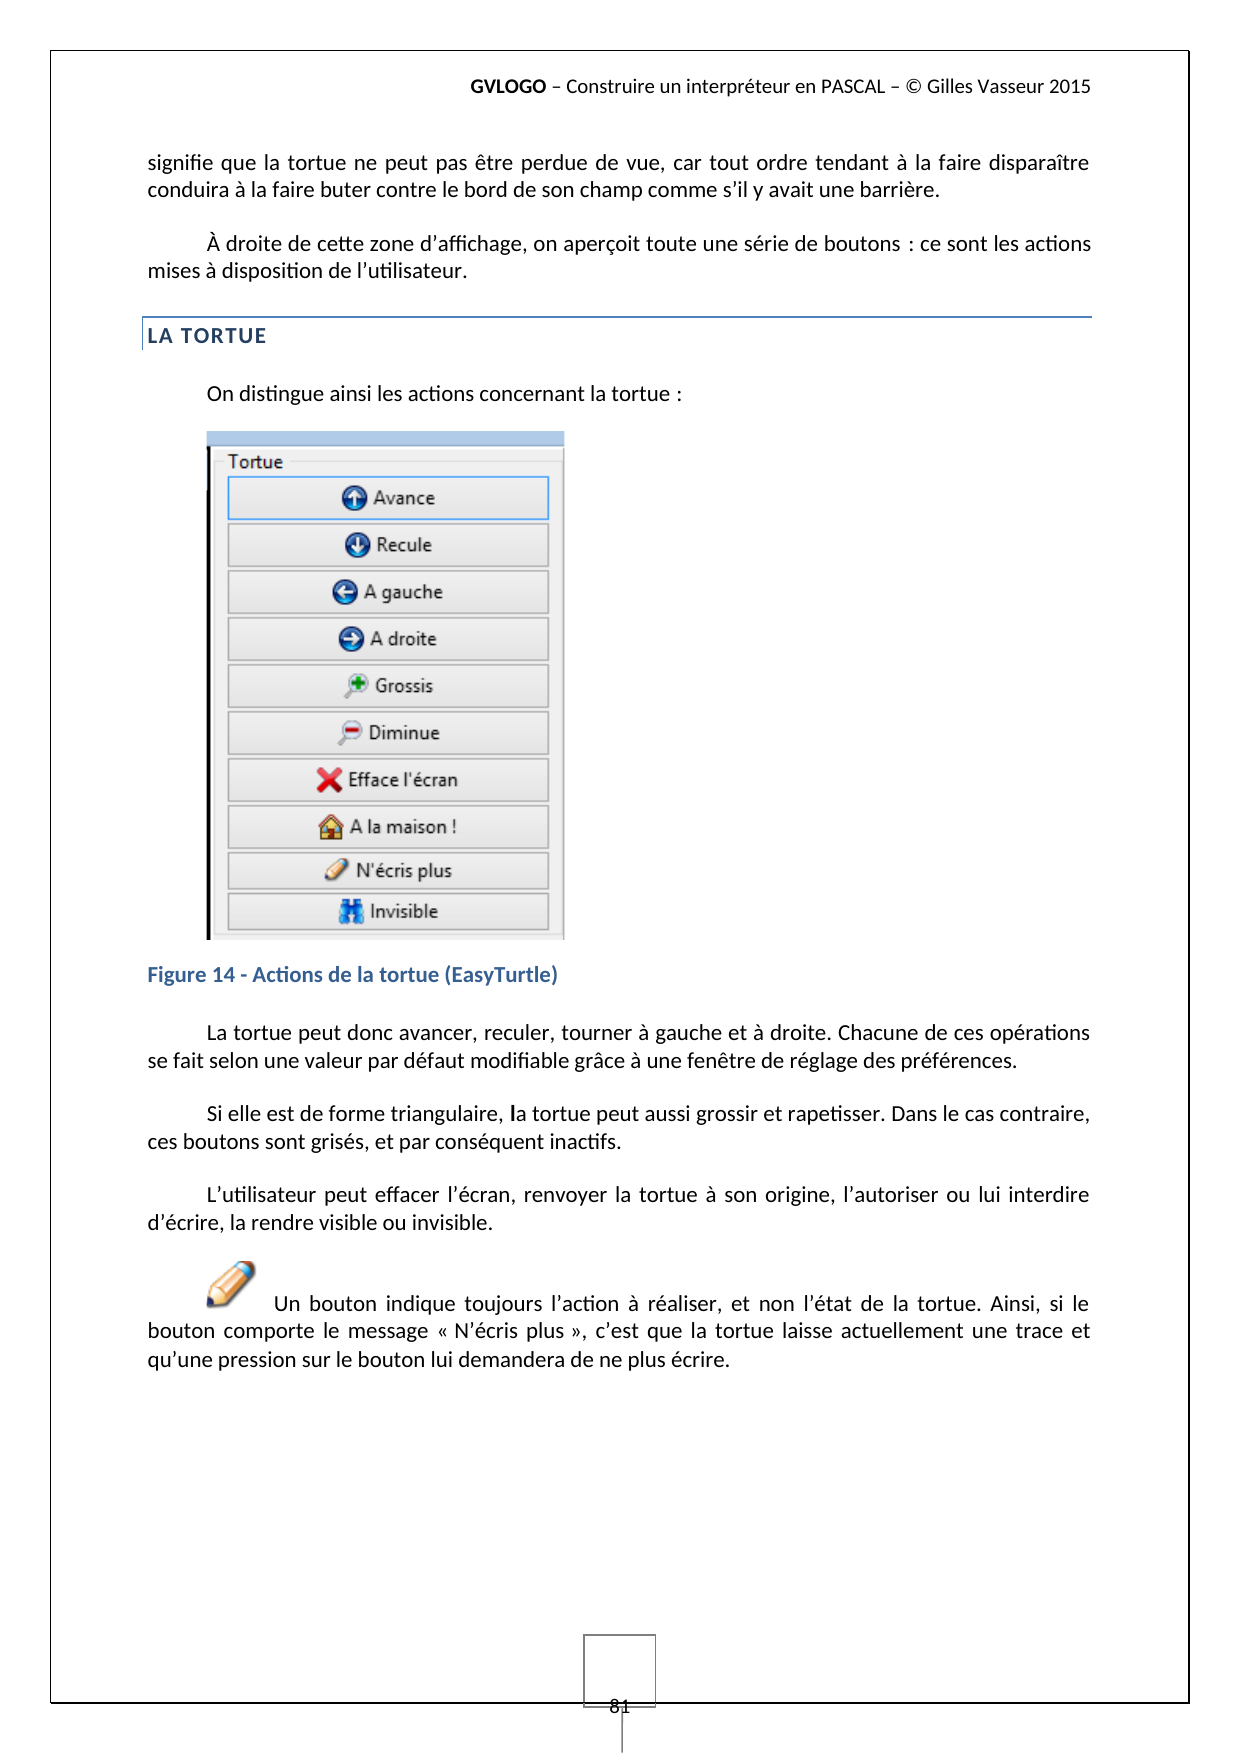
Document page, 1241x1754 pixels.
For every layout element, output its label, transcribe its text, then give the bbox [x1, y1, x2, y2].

text À droite de cette zone d’affichage, on aperçoit toute une série de boutons : ce sont les actions mises à disposition de l’utilisateur. [147, 229, 1092, 285]
text L’utilisateur peut effacer l’écran, renvoyer la tortue à son origine, l’autoriser ou lui interdire d’écrire, la rendre visible ou invisible. [147, 1180, 1092, 1236]
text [147, 148, 1092, 204]
picture [206, 431, 565, 940]
text Si elle est de forme triangulaire, la tortue peut aussi grossir et rapetisser. Dans le cas contraire, ces boutons sont grisés, et par conséquent inactifs. [147, 1099, 1092, 1155]
text On distingue ainsi les actions concernant la tortue : [147, 379, 1092, 407]
text La tortue peut donc avancer, reculer, tourner à gauche et à droite. Chacune de ces opérations se fait selon une valeur par défaut modifiable grâce à une fenêtre de réglage des préférences. [147, 1018, 1092, 1074]
picture [206, 1261, 257, 1311]
text Un bouton indique toujours l’action à réaliser, et non l’état de la tortue. Ainsi, si le bouton comporte le message « N’écris plus », c’est que la tortue laisse actuellement une trace et qu’une pression sur le bouton lui demandera de ne plus écrire. [147, 1261, 1092, 1373]
subtitle La tortue [143, 318, 1092, 350]
